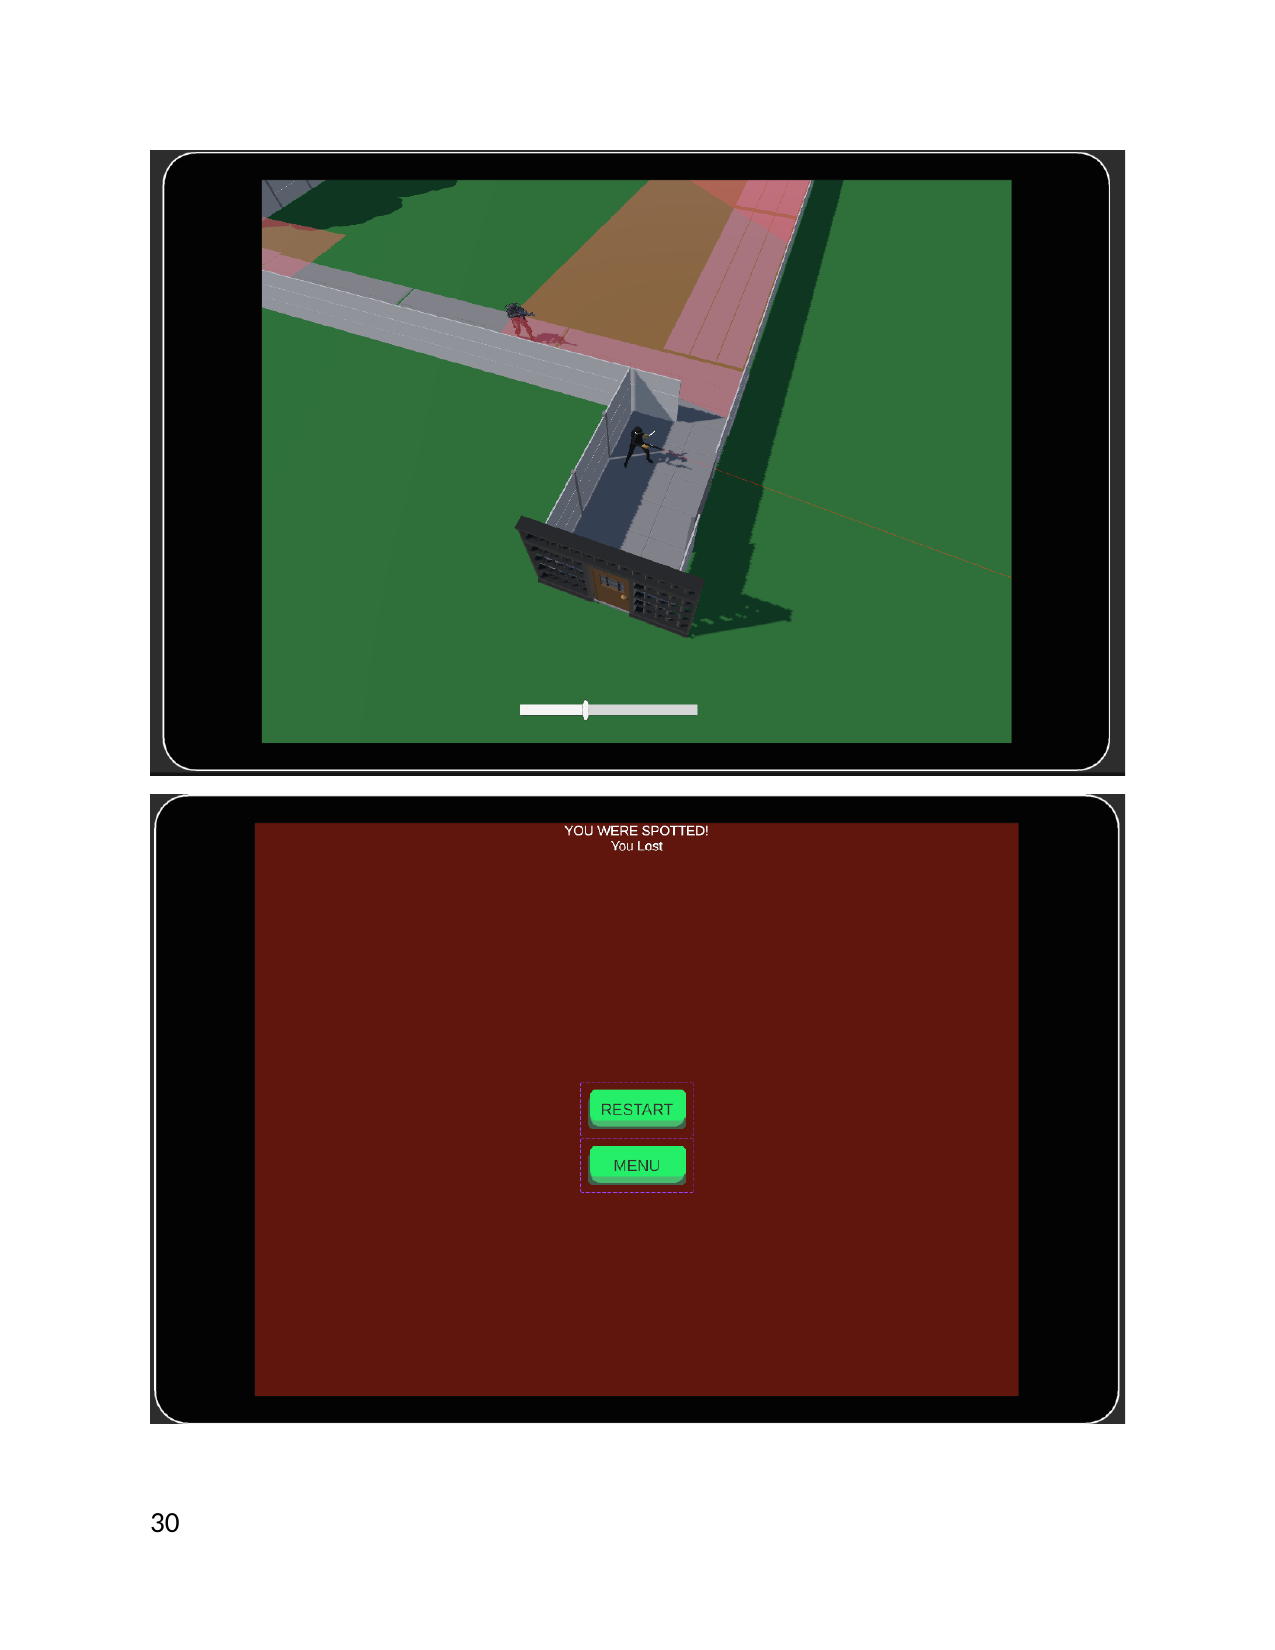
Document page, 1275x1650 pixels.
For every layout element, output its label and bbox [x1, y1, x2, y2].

picture [150, 794, 1125, 1424]
picture [150, 150, 1125, 776]
